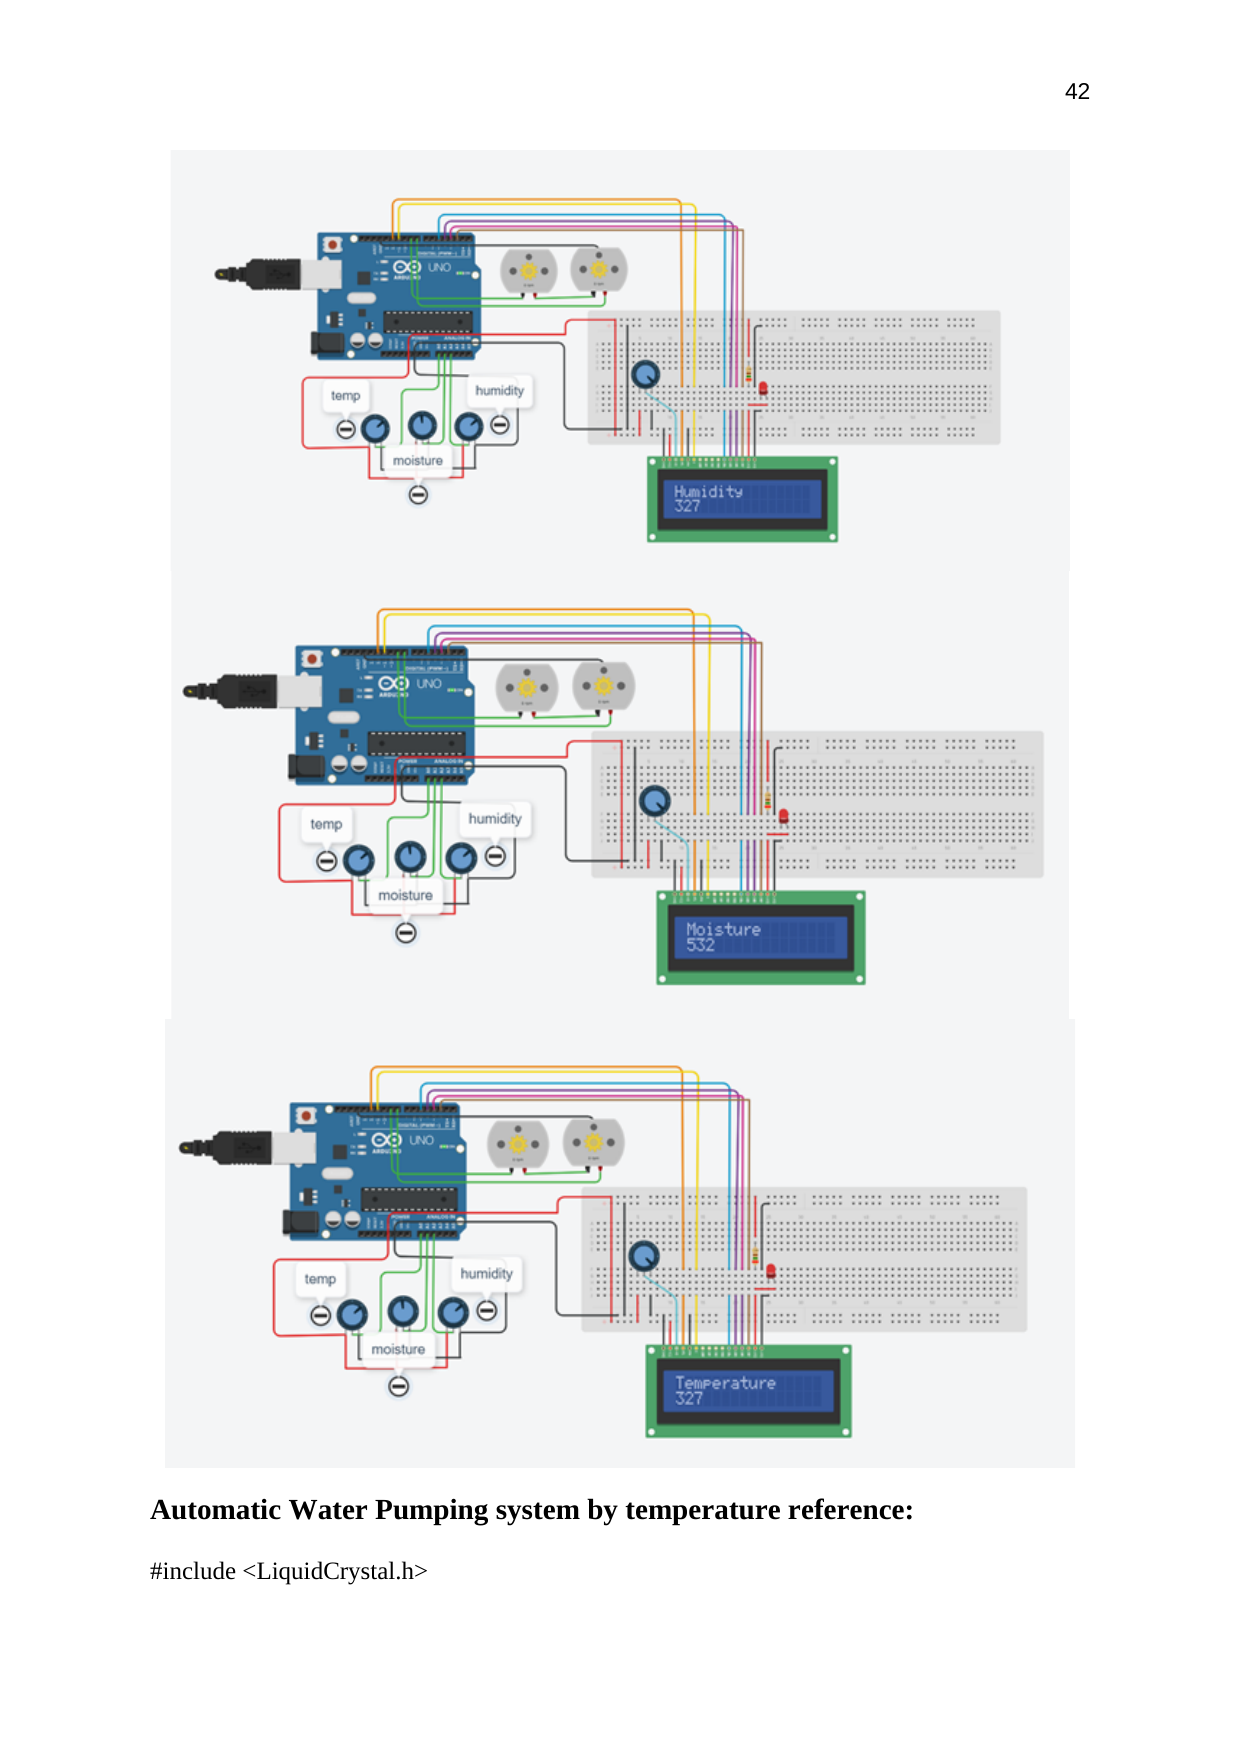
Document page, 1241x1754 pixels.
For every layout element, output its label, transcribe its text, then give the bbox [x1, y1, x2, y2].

text Automatic Water Pumping system by temperature reference: [150, 1492, 1090, 1526]
text #include <LiquidCrystal.h> [150, 1556, 1090, 1584]
picture [165, 150, 1076, 1468]
